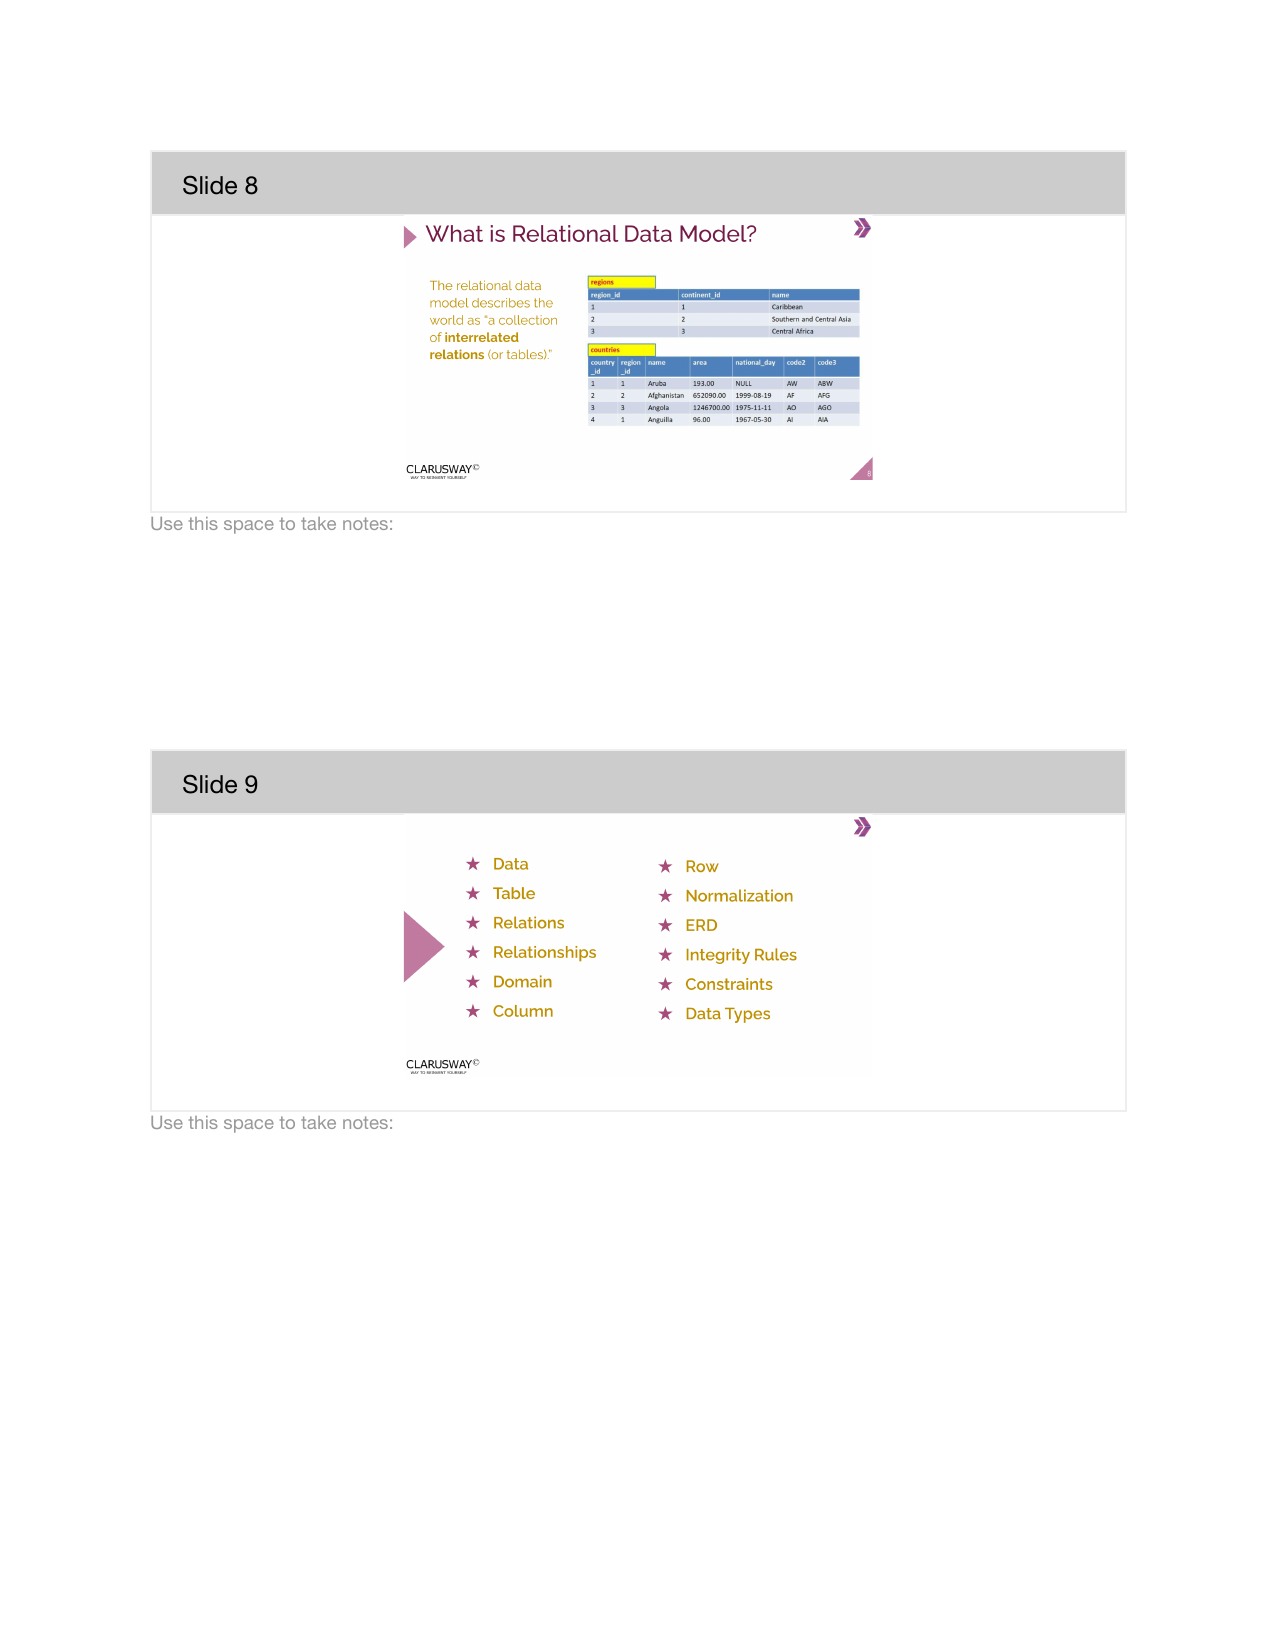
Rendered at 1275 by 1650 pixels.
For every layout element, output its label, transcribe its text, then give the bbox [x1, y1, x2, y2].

picture [403, 814, 873, 1079]
text Use this space to take notes: [150, 513, 1125, 536]
table_cell [152, 216, 1125, 511]
picture [403, 215, 873, 480]
table_header Slide 9 [152, 751, 1125, 813]
table_header Slide 8 [152, 152, 1125, 214]
text Use this space to take notes: [150, 1112, 1125, 1135]
table_cell [152, 815, 1125, 1110]
